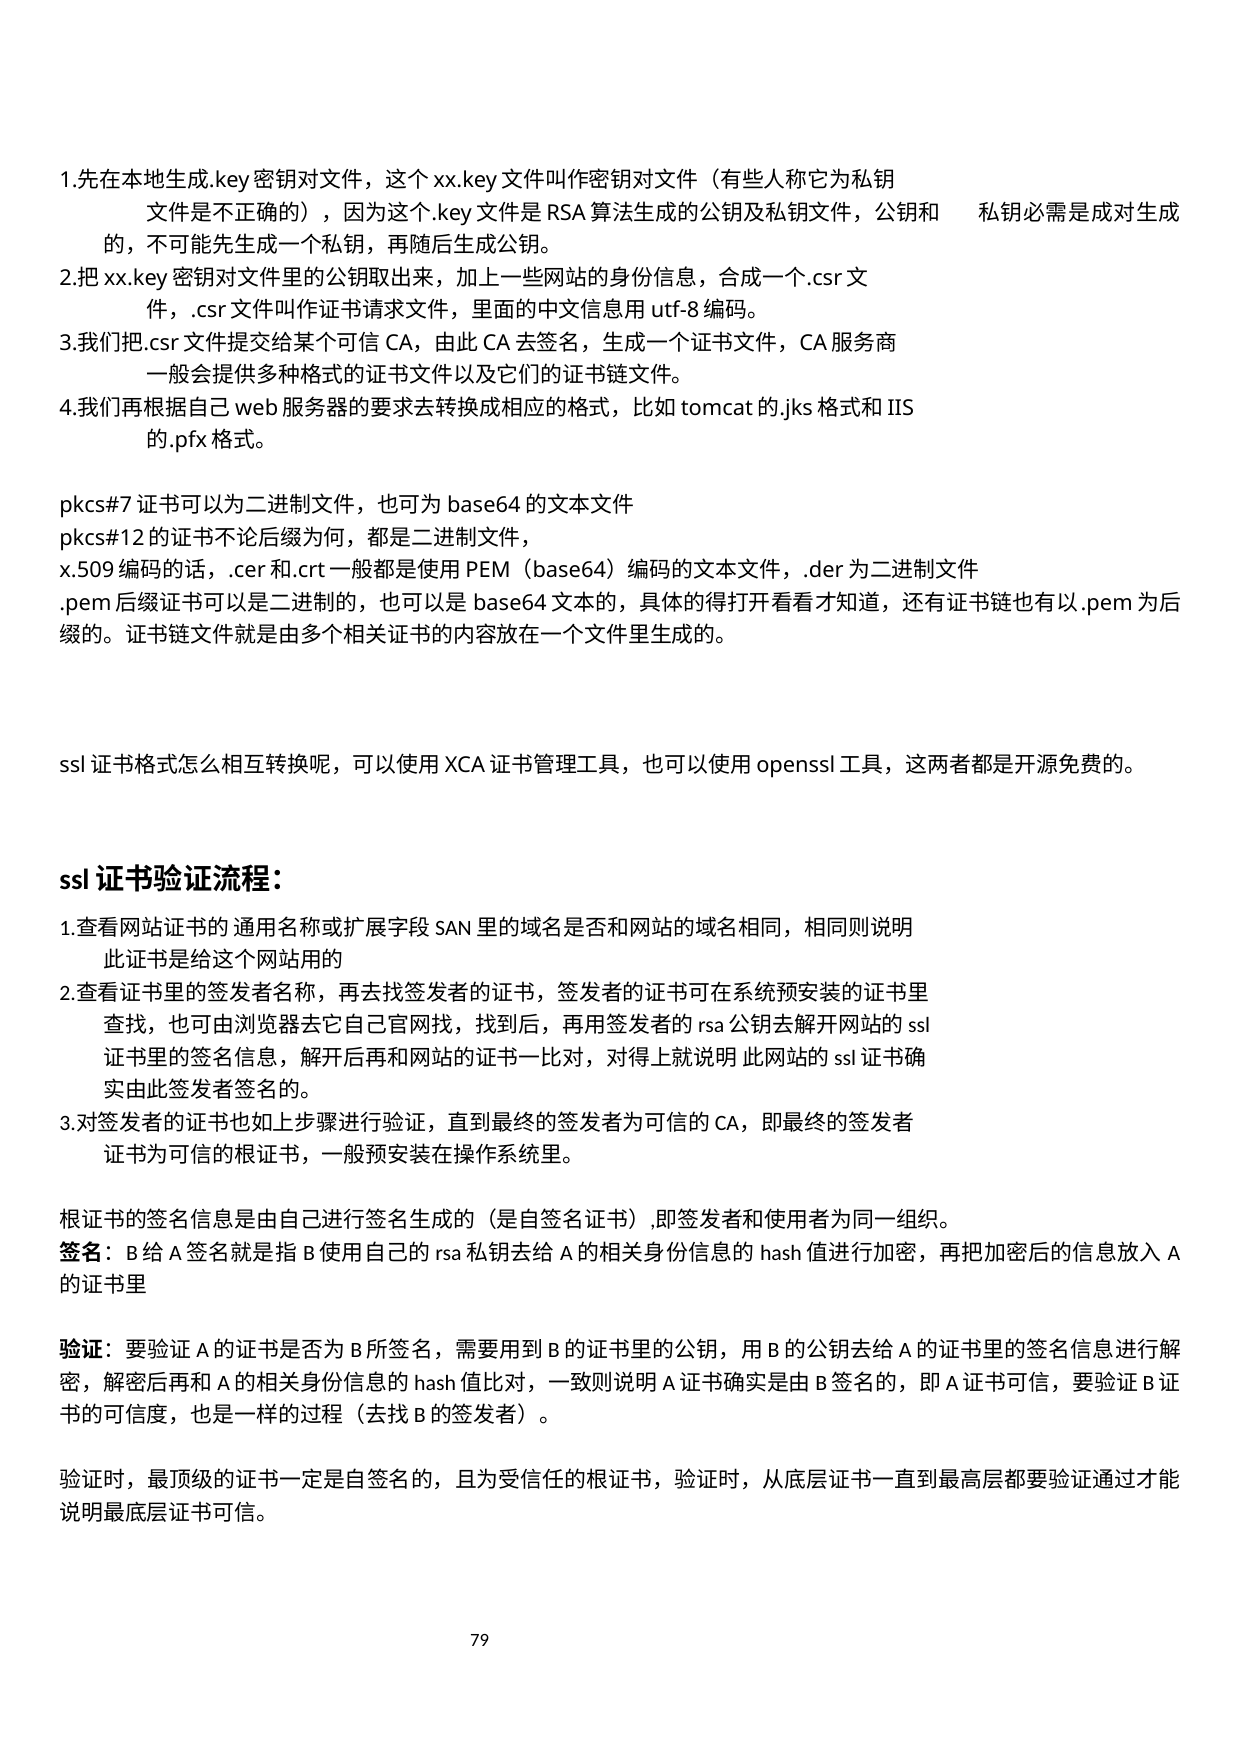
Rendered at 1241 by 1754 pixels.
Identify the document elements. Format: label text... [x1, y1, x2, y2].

text 1.先在本地生成.key密钥对文件，这个xx.key文件叫作密钥对文件（有些人称它为私钥 [59, 162, 1181, 194]
text 一般会提供多种格式的证书文件以及它们的证书链文件。 [103, 357, 1181, 389]
text 文件是不正确的），因为这个.key文件是RSA算法生成的公钥及私钥文件，公钥和 私钥必需是成对生成的，不可能先生成一个私钥，再随后生成公钥。 [103, 194, 1181, 259]
text 实由此签发者签名的。 [59, 1072, 1181, 1104]
text 根证书的签名信息是由自己进行签名生成的（是自签名证书）,即签发者和使用者为同一组织。 [59, 1202, 1181, 1234]
text x.509编码的话，.cer和.crt一般都是使用PEM（base64）编码的文本文件，.der为二进制文件 [59, 552, 1181, 584]
text pkcs#7证书可以为二进制文件，也可为base64的文本文件 [59, 487, 1181, 519]
text 验证：要验证A的证书是否为B所签名，需要用到B的证书里的公钥，用B的公钥去给A的证书里的签名信息进行解密，解密后再和A的相关身份信息的hash值比对，一致则说明A证书确实是由B签名的，即A证书可信，要验证B证书的可信度，也是一样的过程（去找B的签发者）。 [59, 1332, 1181, 1429]
text 3.我们把.csr文件提交给某个可信CA，由此CA去签名，生成一个证书文件，CA服务商 [59, 324, 1181, 357]
text 2.查看证书里的签发者名称，再去找签发者的证书，签发者的证书可在系统预安装的证书里 [59, 974, 1181, 1007]
text 2.把xx.key密钥对文件里的公钥取出来，加上一些网站的身份信息，合成一个.csr文 [59, 259, 1181, 292]
text 验证时，最顶级的证书一定是自签名的，且为受信任的根证书，验证时，从底层证书一直到最高层都要验证通过才能说明最底层证书可信。 [59, 1462, 1181, 1527]
text ssl证书验证流程： [59, 844, 1181, 909]
text 的.pfx格式。 [103, 422, 1181, 454]
text 1.查看网站证书的 通用名称或扩展字段SAN里的域名是否和网站的域名相同，相同则说明 [59, 909, 1181, 942]
text pkcs#12的证书不论后缀为何，都是二进制文件， [59, 519, 1181, 552]
text 查找，也可由浏览器去它自己官网找，找到后，再用签发者的rsa公钥去解开网站的ssl [59, 1007, 1181, 1039]
text 证书为可信的根证书，一般预安装在操作系统里。 [59, 1137, 1181, 1169]
text 签名：B给A签名就是指 B使用自己的rsa私钥去给A的相关身份信息的hash值进行加密，再把加密后的信息放入A的证书里 [59, 1234, 1181, 1299]
text 证书里的签名信息，解开后再和网站的证书一比对，对得上就说明 此网站的ssl证书确 [59, 1039, 1181, 1072]
text 4.我们再根据自己web服务器的要求去转换成相应的格式，比如tomcat的.jks格式和IIS [59, 389, 1181, 422]
text ssl证书格式怎么相互转换呢，可以使用XCA证书管理工具，也可以使用openssl工具，这两者都是开源免费的。 [59, 747, 1181, 779]
text .pem后缀证书可以是二进制的，也可以是base64文本的，具体的得打开看看才知道，还有证书链也有以.pem为后缀的。证书链文件就是由多个相关证书的内容放在一个文件里生成的。 [59, 584, 1181, 649]
text 件，.csr文件叫作证书请求文件，里面的中文信息用utf-8编码。 [103, 292, 1181, 324]
text 此证书是给这个网站用的 [59, 942, 1181, 974]
text 3.对签发者的证书也如上步骤进行验证，直到最终的签发者为可信的CA，即最终的签发者 [59, 1104, 1181, 1137]
